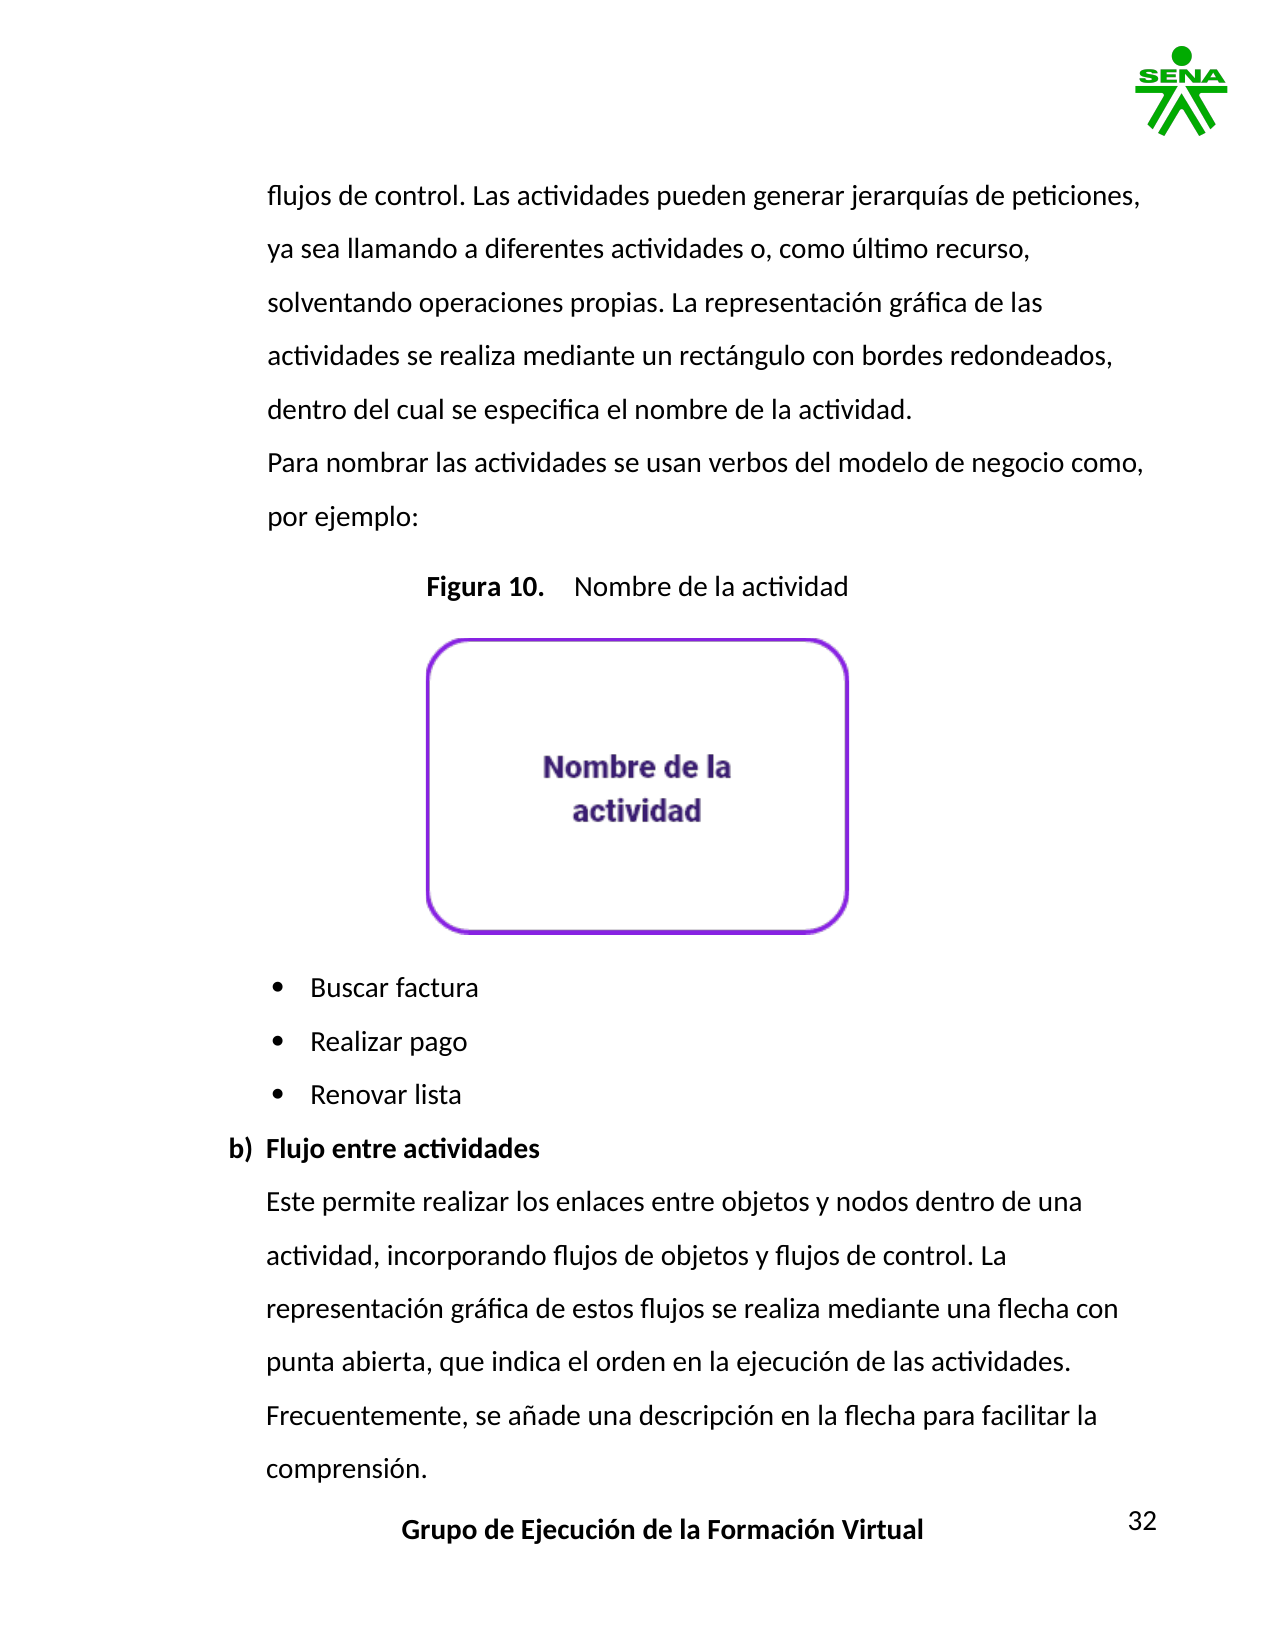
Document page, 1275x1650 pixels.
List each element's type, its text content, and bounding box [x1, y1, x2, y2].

list Renovar lista [273, 1076, 1157, 1112]
list Realizar pago [273, 1023, 1157, 1058]
list Flujo entre actividades [228, 1130, 1157, 1165]
list Buscar factura [273, 969, 1157, 1005]
text Nombre de la actividad [118, 568, 1157, 603]
list Para nombrar las actividades se usan verbos del modelo de negocio como, por ejemplo: [267, 444, 1157, 533]
picture [1135, 46, 1228, 136]
list Este permite realizar los enlaces entre objetos y nodos dentro de una actividad, incorporando flujos de objetos y flujos de control. La representación gráfica de estos flujos se realiza mediante una flecha con punta abierta, que indica el orden en la ejecución de las actividades. Frecuentemente, se añade una descripción en la flecha para facilitar la comprensión. [266, 1183, 1157, 1486]
picture [425, 638, 850, 935]
